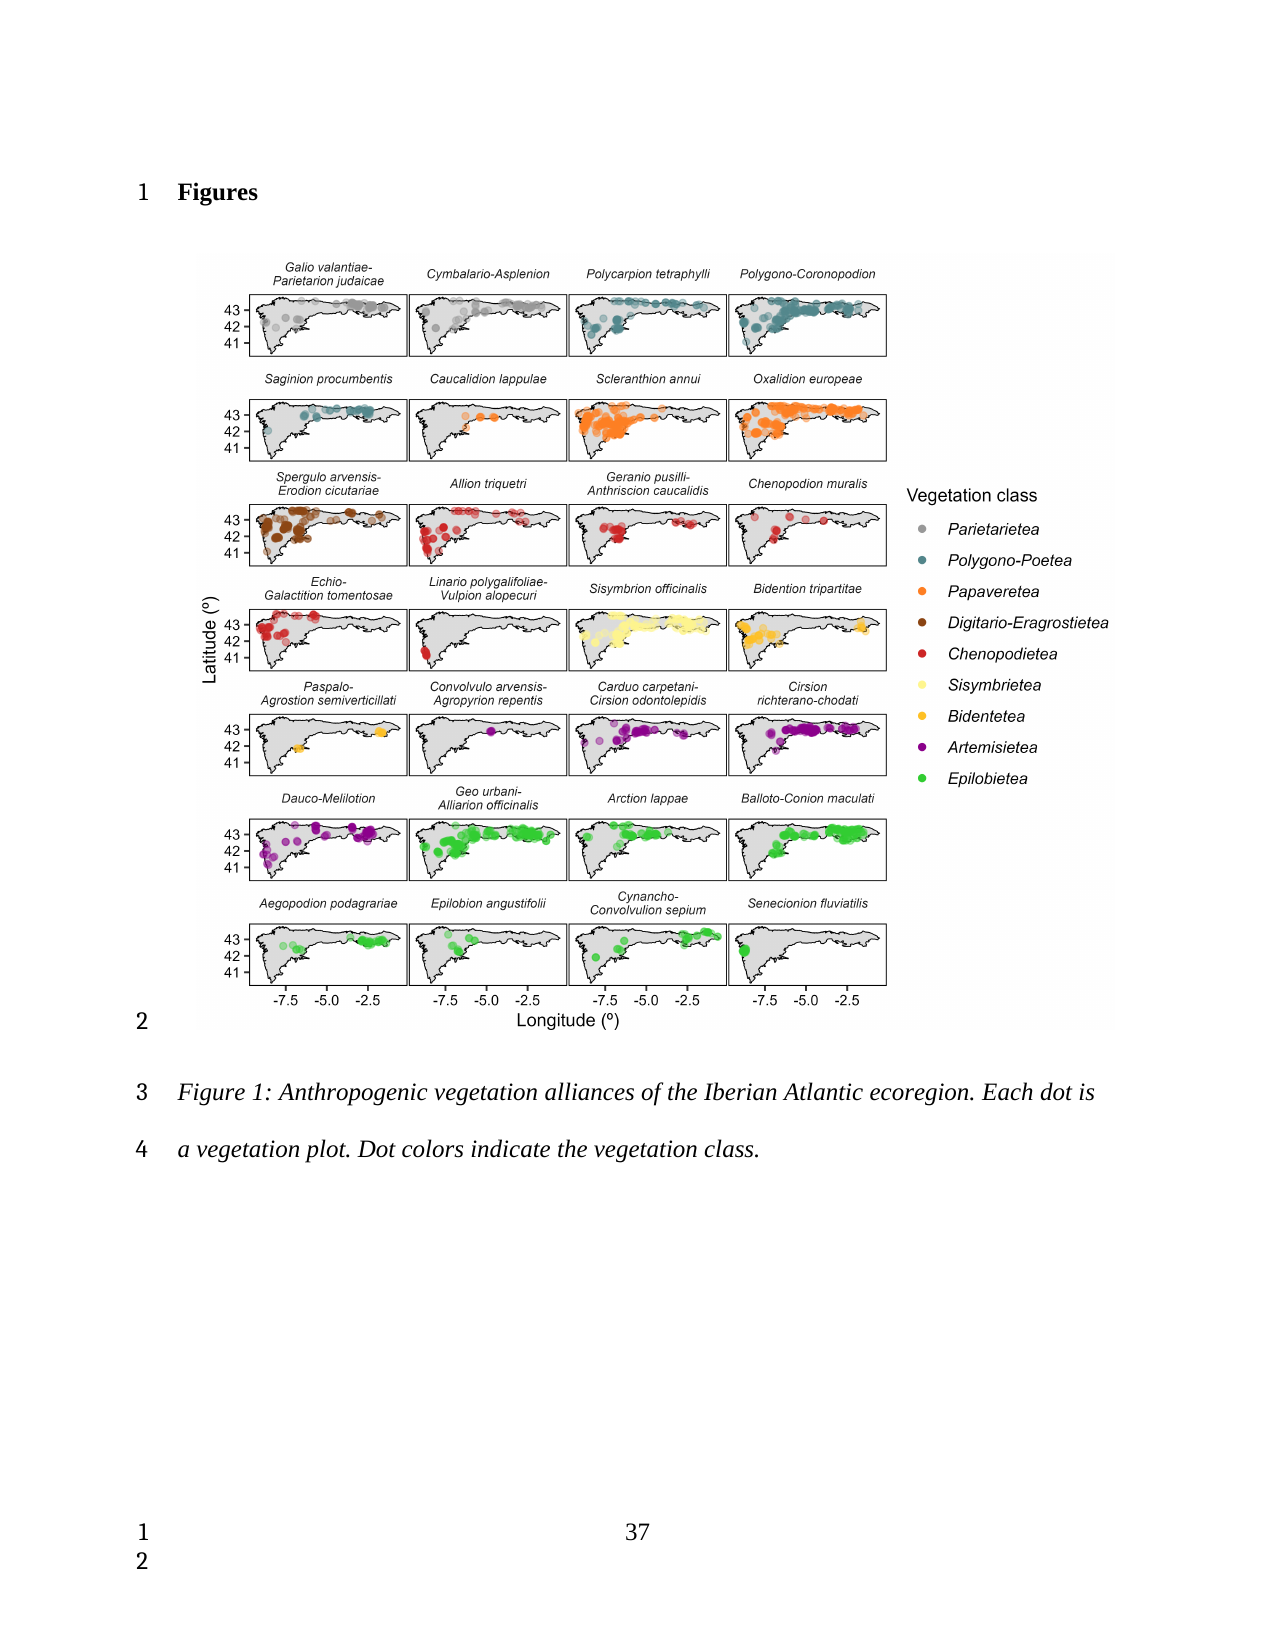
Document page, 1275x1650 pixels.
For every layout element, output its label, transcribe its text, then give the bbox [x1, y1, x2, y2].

picture [196, 253, 1115, 1030]
text Figure 1: Anthropogenic vegetation alliances of the Iberian Atlantic ecoregion. Each dot is a vegetation plot. Dot colors indicate the vegetation class. [177, 1077, 1098, 1163]
subtitle Figures [177, 177, 1098, 206]
